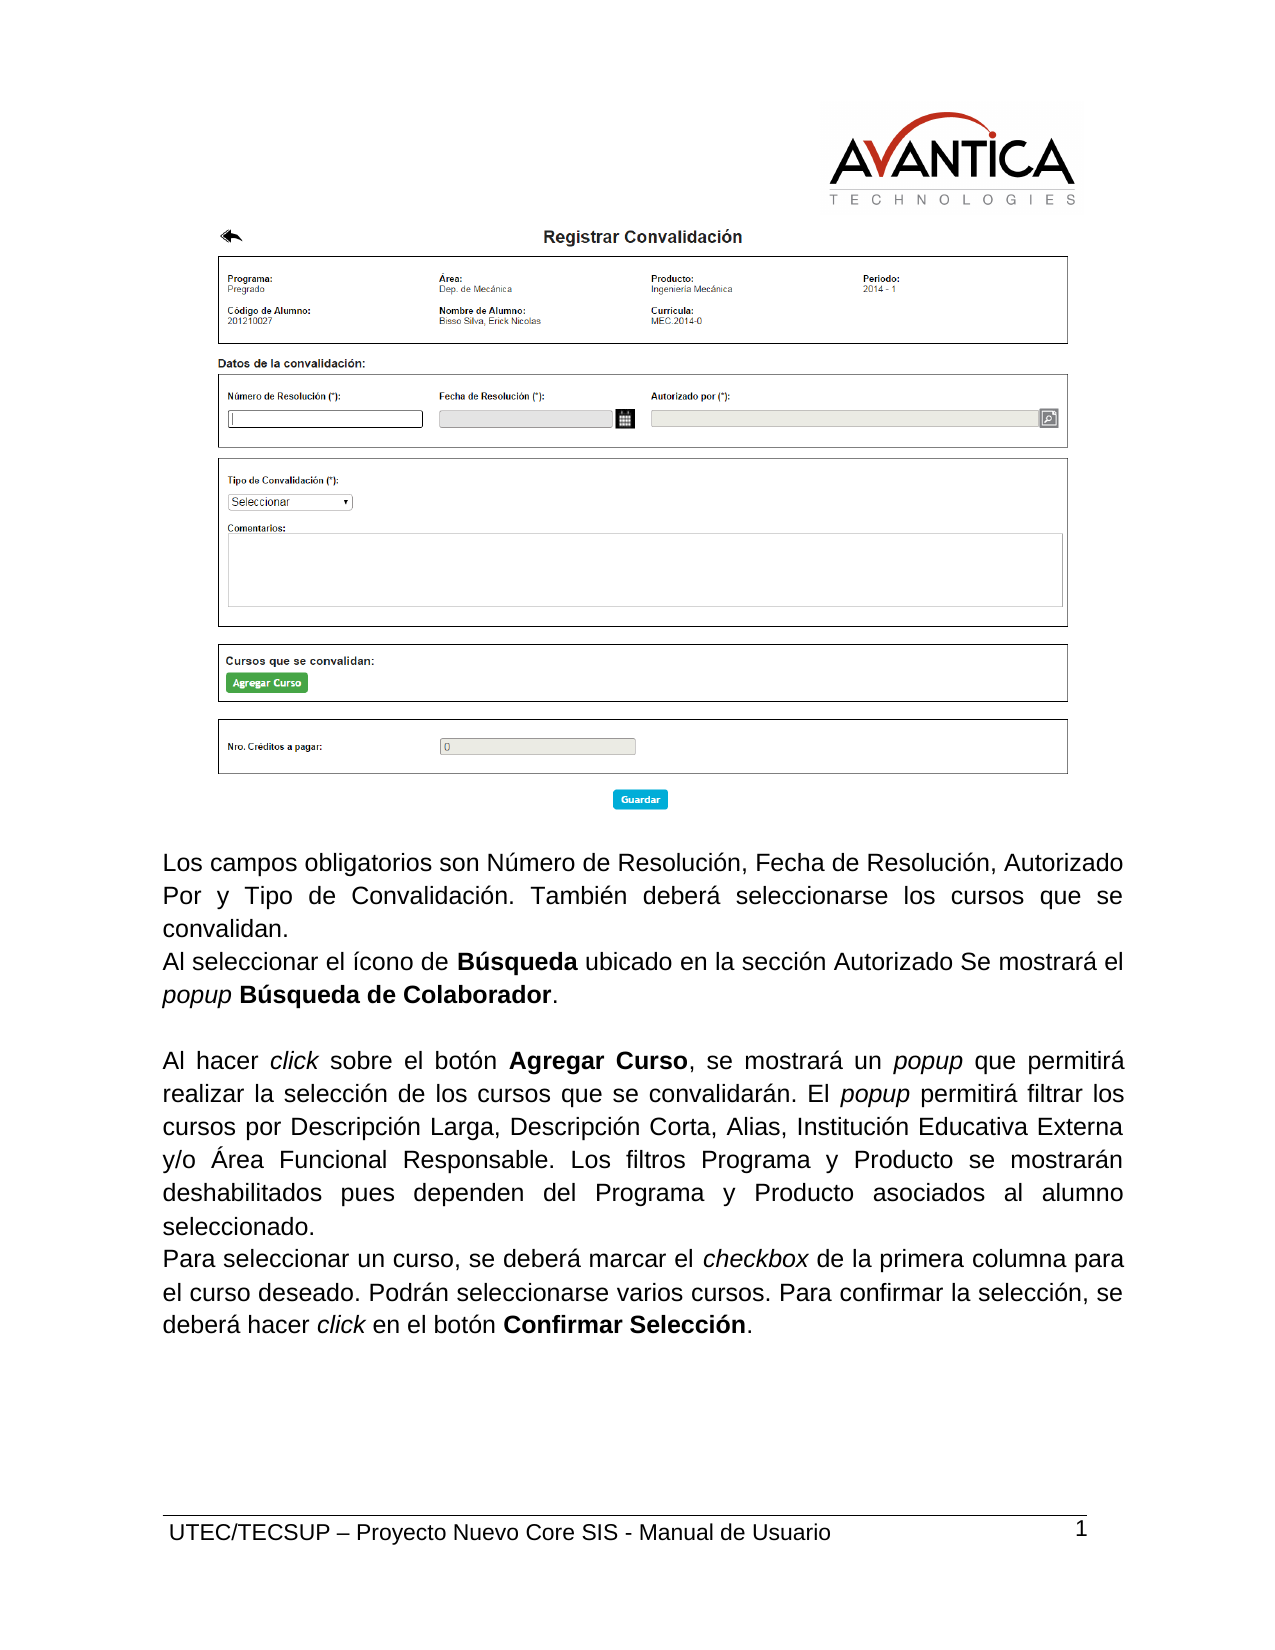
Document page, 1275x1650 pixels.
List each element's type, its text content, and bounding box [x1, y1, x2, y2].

text Al seleccionar el ícono de Búsqueda ubicado en la sección Autorizado Se mostrará el popup Búsqueda de Colaborador. [162, 947, 1125, 1009]
text Para seleccionar un curso, se deberá marcar el checkbox de la primera columna para el curso deseado. Podrán seleccionarse varios cursos. Para confirmar la selección, se deberá hacer click en el botón Confirmar Selección. [162, 1244, 1125, 1339]
picture [217, 219, 1070, 812]
text Al hacer click sobre el botón Agregar Curso, se mostrará un popup que permitirá realizar la selección de los cursos que se convalidarán. El popup permitirá filtrar los cursos por Descripción Larga, Descripción Corta, Alias, Institución Educativa Externa y/o Área Funcional Responsable. Los filtros Programa y Producto se mostrarán deshabilitados pues dependen del Programa y Producto asociados al alumno seleccionado. [162, 1046, 1125, 1240]
picture [820, 101, 1084, 215]
text Los campos obligatorios son Número de Resolución, Fecha de Resolución, Autorizado Por y Tipo de Convalidación. También deberá seleccionarse los cursos que se convalidan. [162, 848, 1125, 943]
